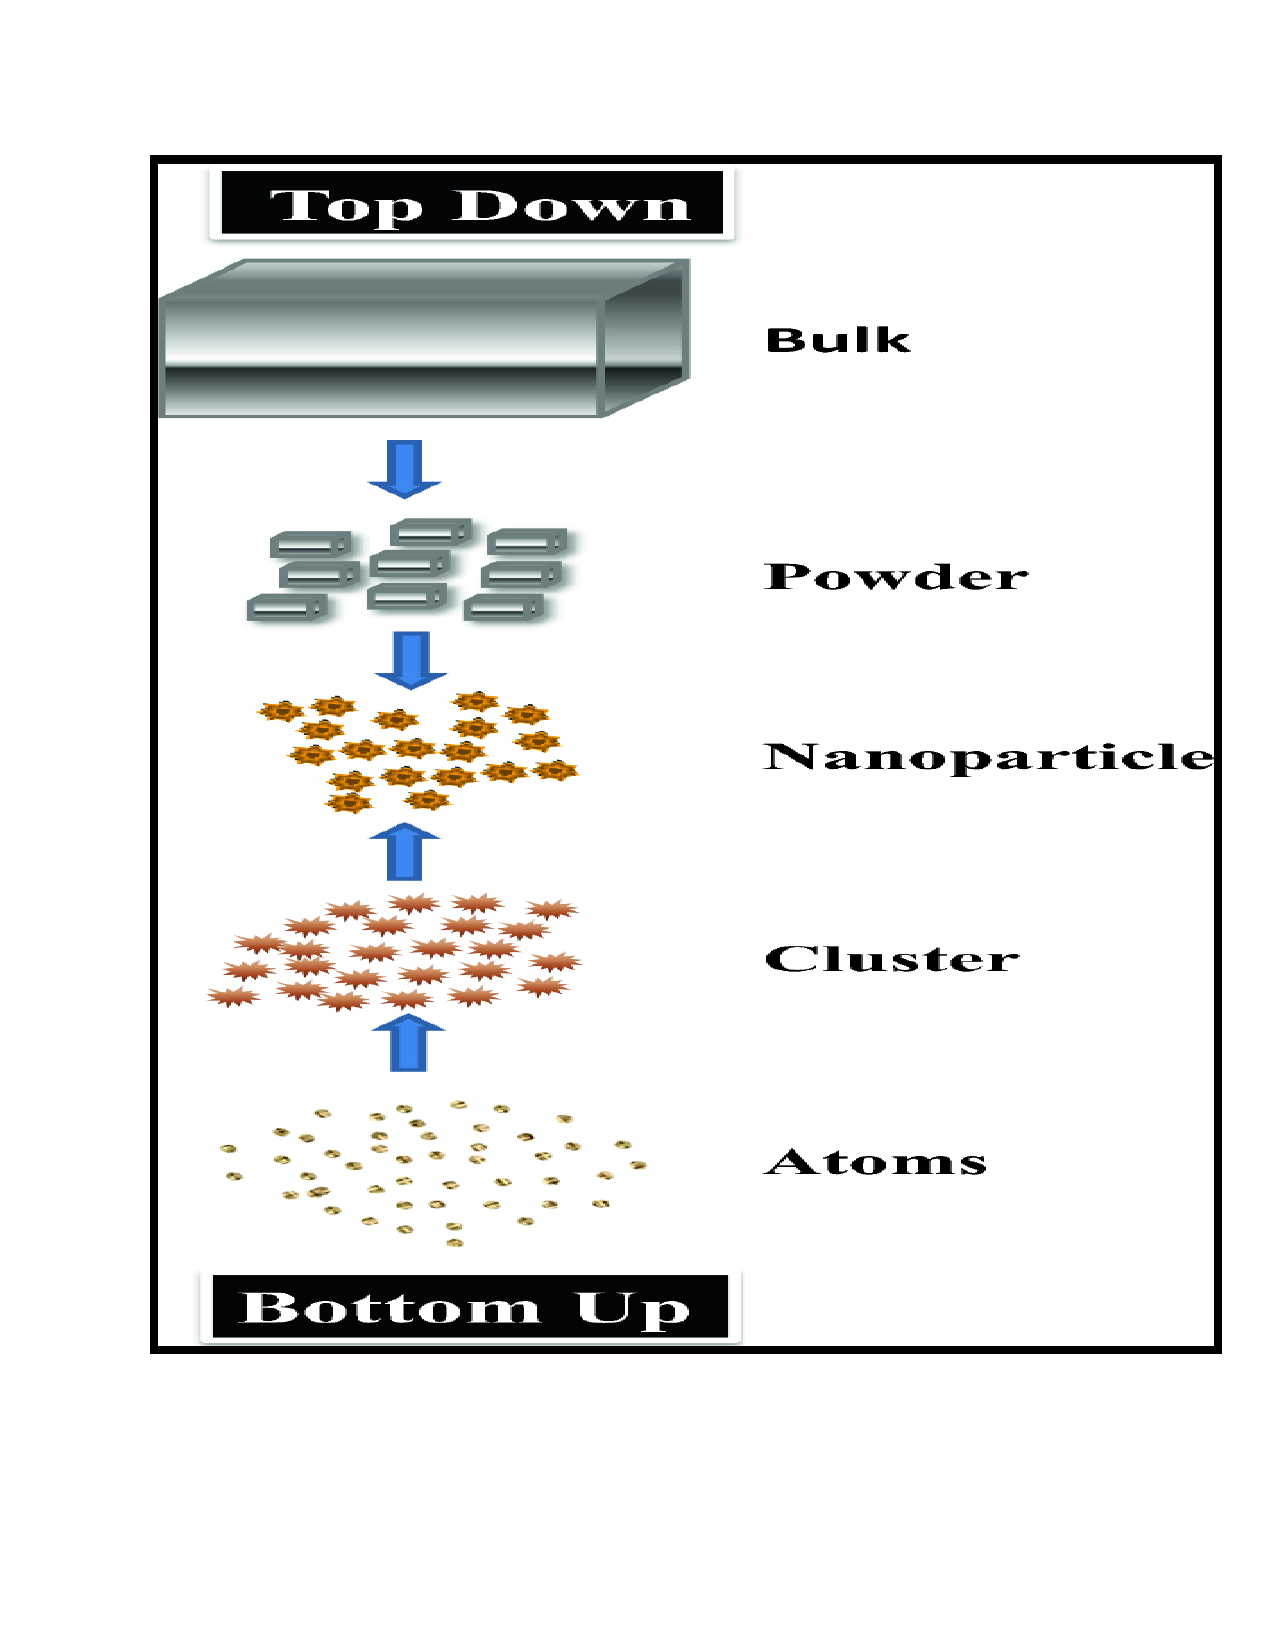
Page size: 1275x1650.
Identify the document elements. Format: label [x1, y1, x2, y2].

picture [158, 164, 1214, 1346]
